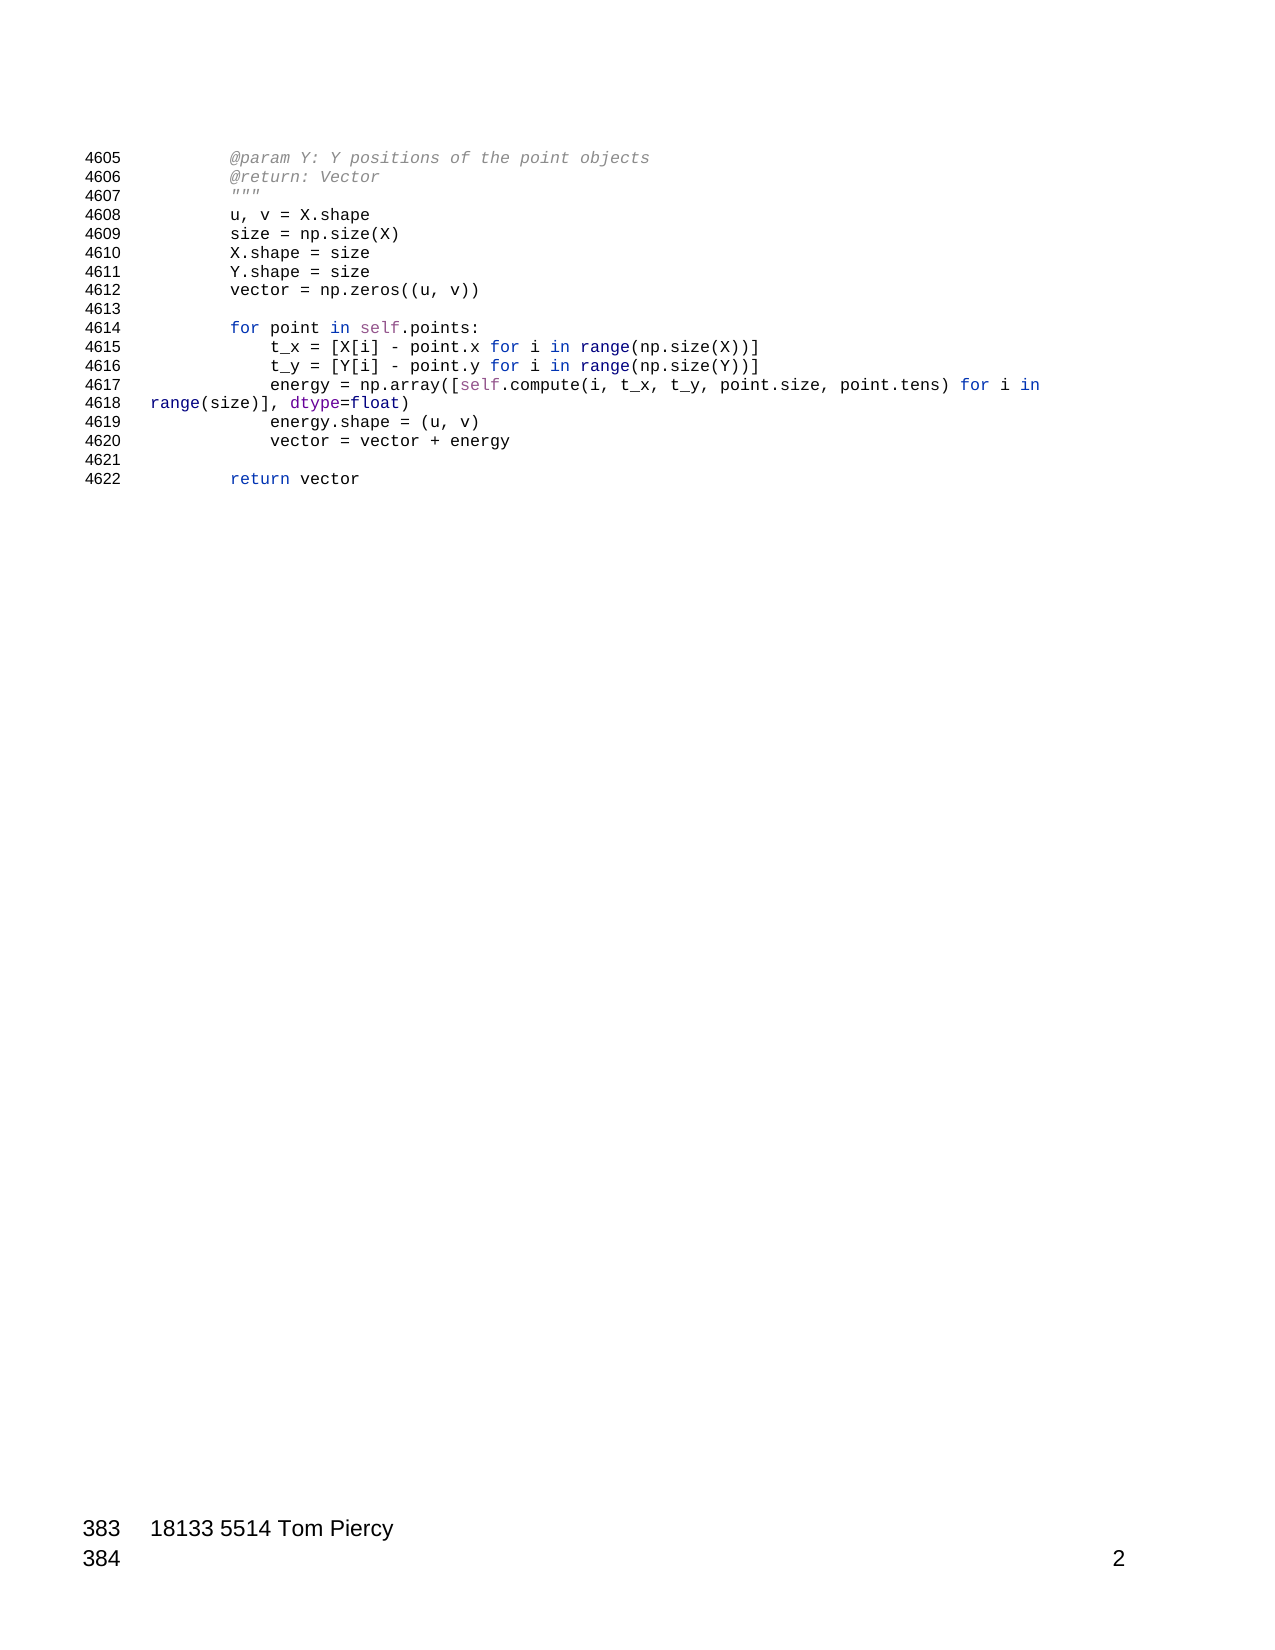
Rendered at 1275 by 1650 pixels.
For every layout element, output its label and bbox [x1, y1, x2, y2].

text [150, 150, 1125, 489]
